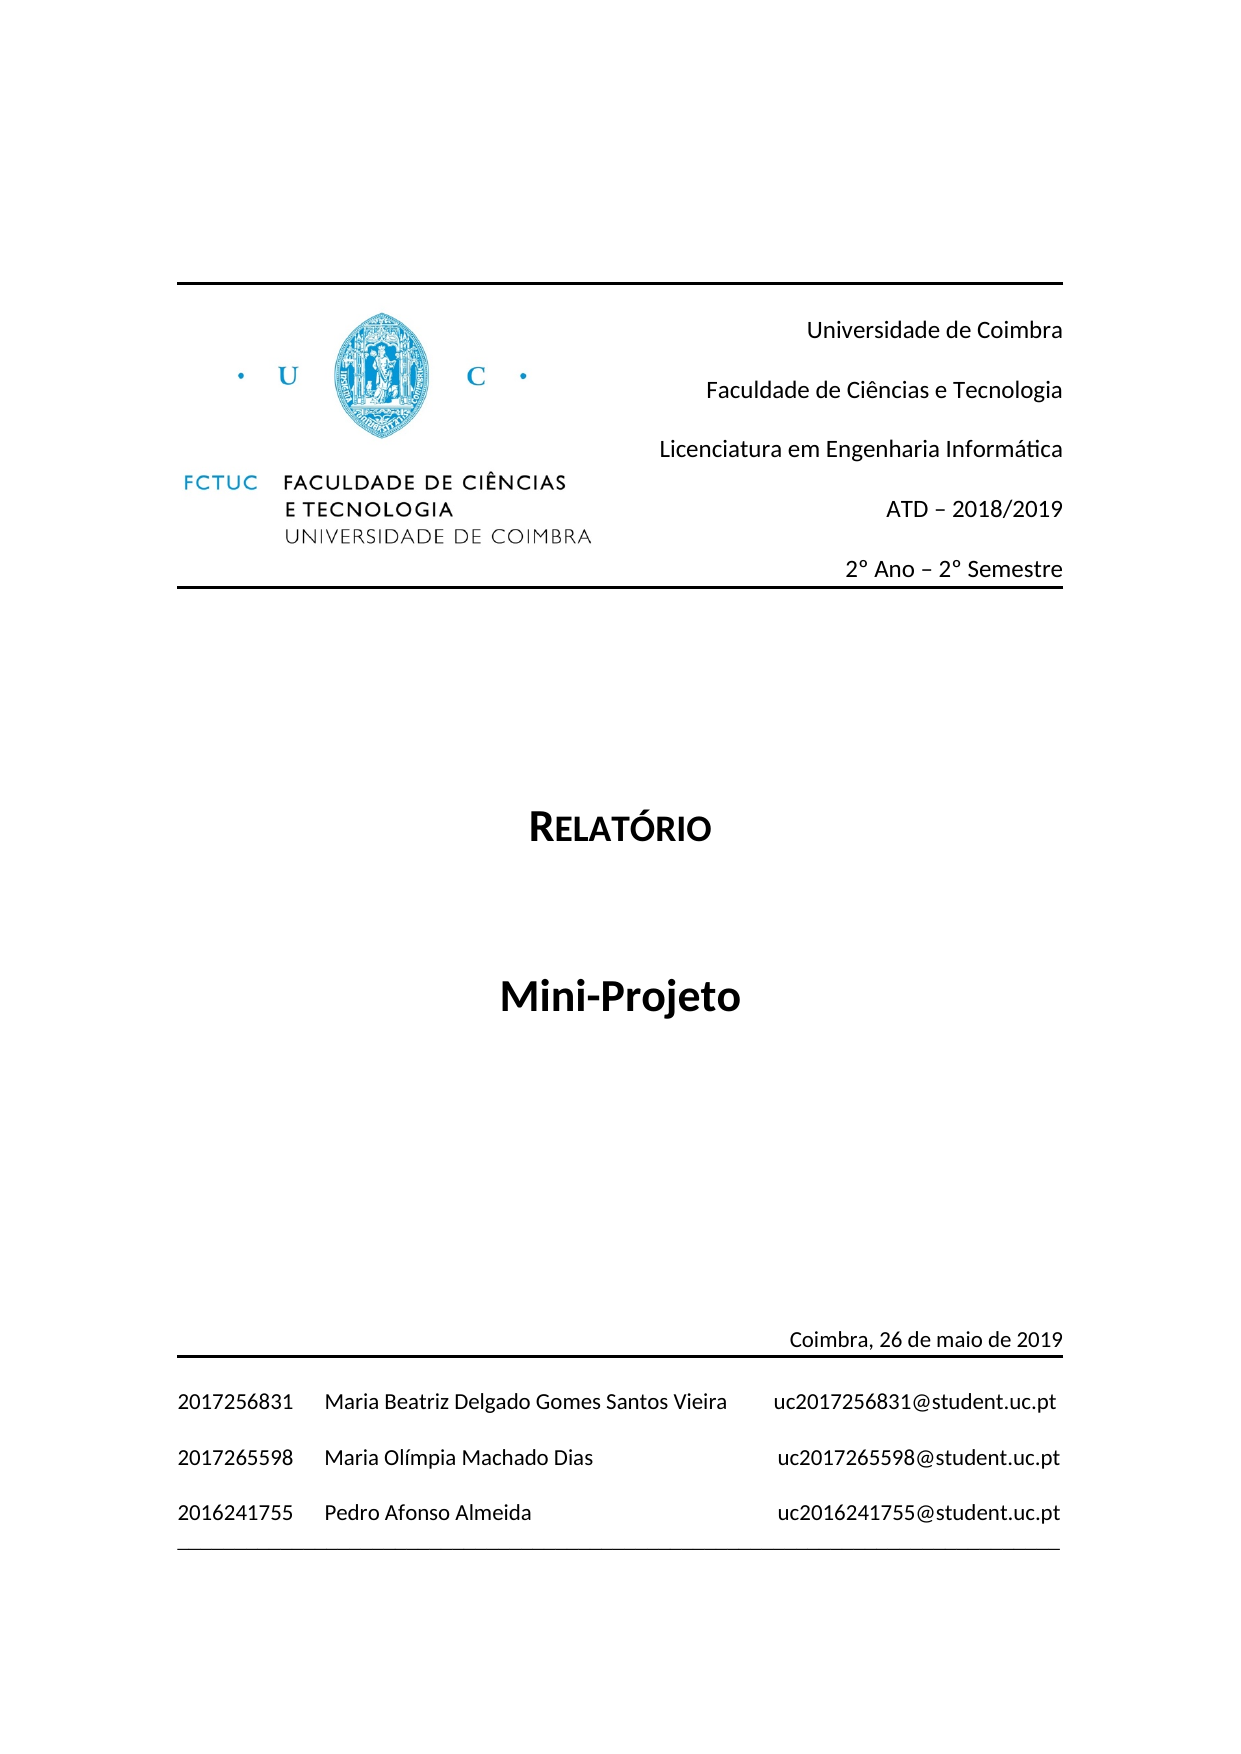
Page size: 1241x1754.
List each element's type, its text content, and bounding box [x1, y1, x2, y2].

text ATD – 2018/2019 [600, 493, 1063, 524]
text Universidade de Coimbra [600, 314, 1063, 345]
text Coimbra, 26 de maio de 2019 [177, 1325, 1063, 1355]
text 2016241755 Pedro Afonso Almeida uc2016241755@student.uc.pt [177, 1498, 1063, 1526]
text 2º Ano – 2º Semestre [177, 553, 1063, 586]
text _____________________________________________________________________________ [177, 1526, 1063, 1552]
text Licenciatura em Engenharia Informática [600, 433, 1063, 464]
text 2017265598 Maria Olímpia Machado Dias uc2017265598@student.uc.pt [177, 1443, 1063, 1472]
text Mini-Projeto [177, 967, 1063, 1023]
text Faculdade de Ciências e Tecnologia [600, 374, 1063, 404]
picture [170, 297, 600, 548]
text 2017256831 Maria Beatriz Delgado Gomes Santos Vieira uc2017256831@student.uc.pt [177, 1387, 1063, 1416]
text RELATÓRIO [177, 796, 1063, 852]
